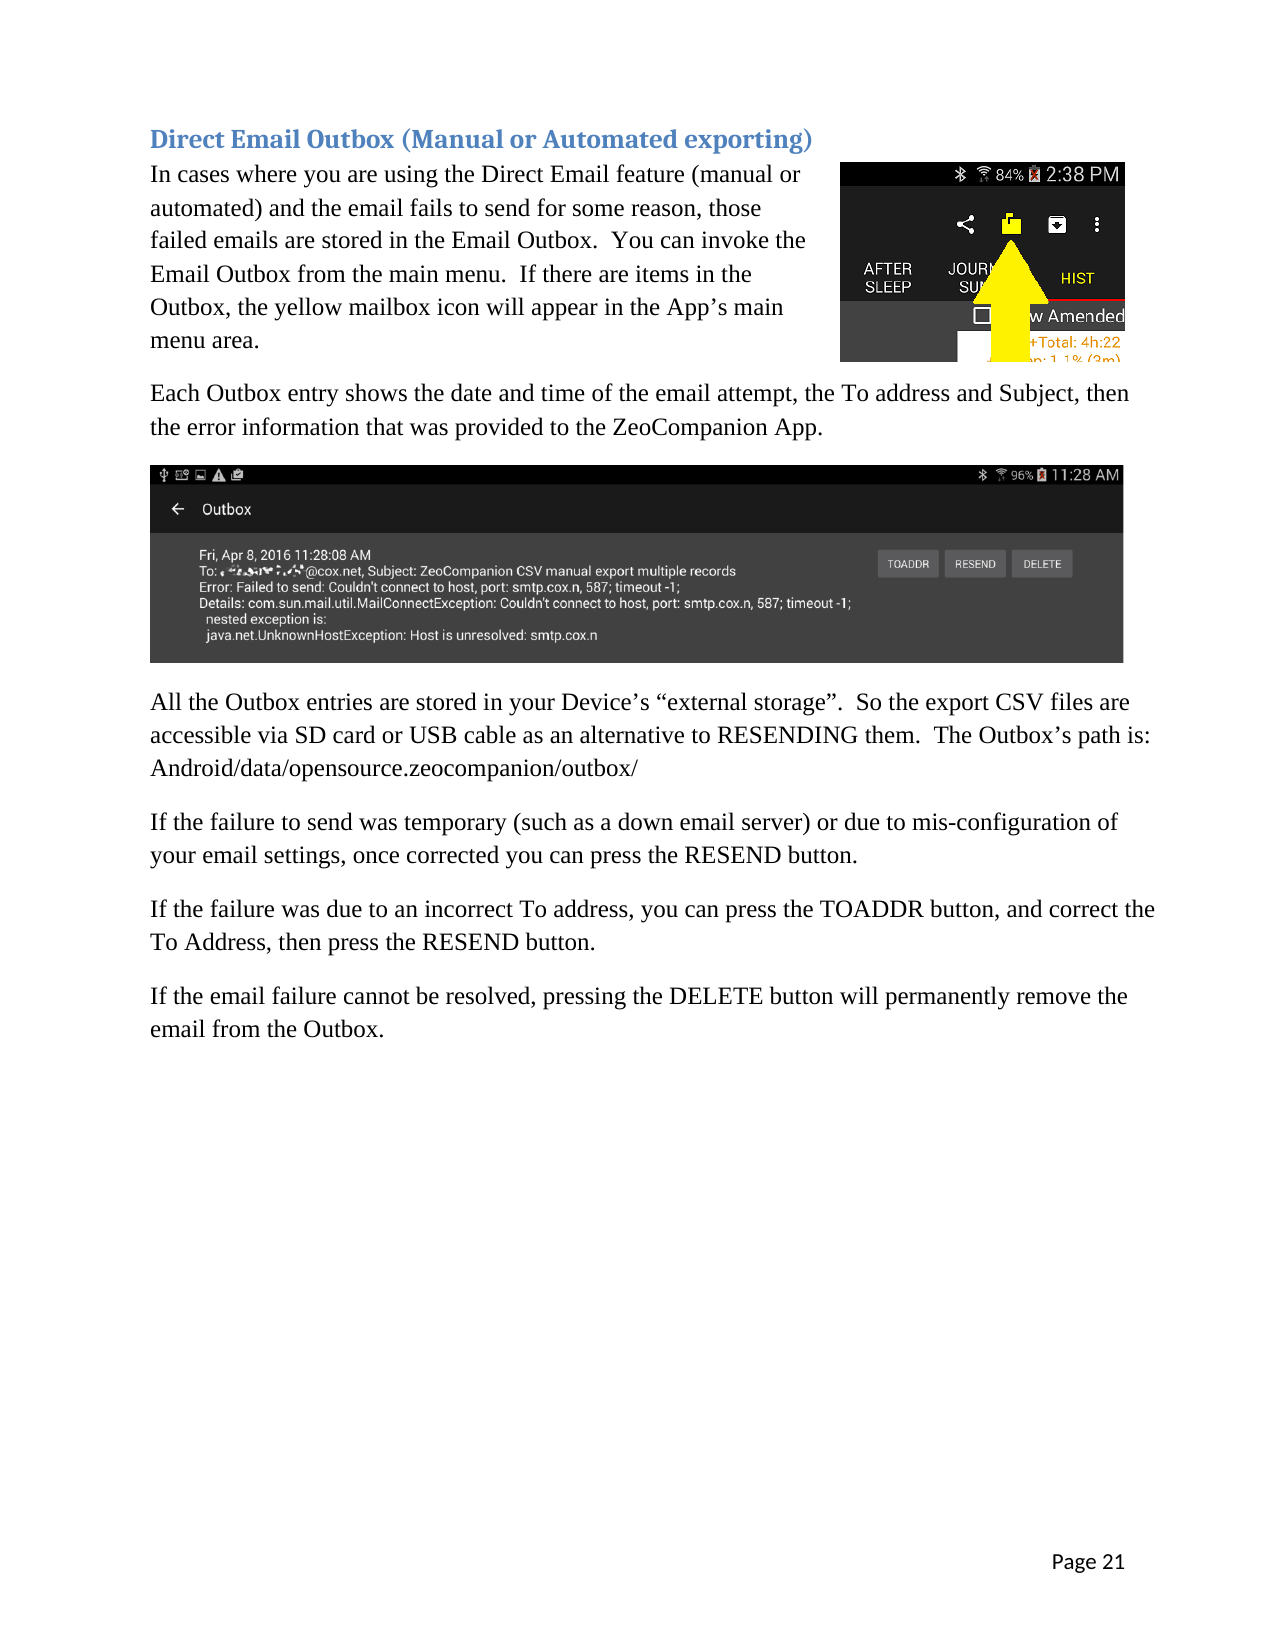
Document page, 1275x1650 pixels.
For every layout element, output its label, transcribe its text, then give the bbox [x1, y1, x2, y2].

text If the failure to send was temporary (such as a down email server) or due to mis-configuration of your email settings, once corrected you can press the RESEND button. [150, 807, 1162, 869]
text If the email failure cannot be resolved, pressing the DELETE button will permanently remove the email from the Outbox. [150, 981, 1162, 1043]
subtitle Direct Email Outbox (Manual or Automated exporting) [150, 124, 1162, 155]
text Each Outbox entry shows the date and time of the email attempt, the To address and Subject, then the error information that was provided to the ZeoCompanion App. [150, 378, 1162, 440]
picture [840, 162, 1125, 362]
picture [150, 465, 1124, 663]
text All the Outbox entries are stored in your Device’s “external storage”. So the export CSV files are accessible via SD card or USB cable as an alternative to RESENDING them. The Outbox’s path is: Android/data/opensource.zeocompanion/outbox/ [150, 687, 1162, 782]
text If the failure was due to an incorrect To address, you can press the TOADDR button, and correct the To Address, then press the RESEND button. [150, 894, 1162, 956]
